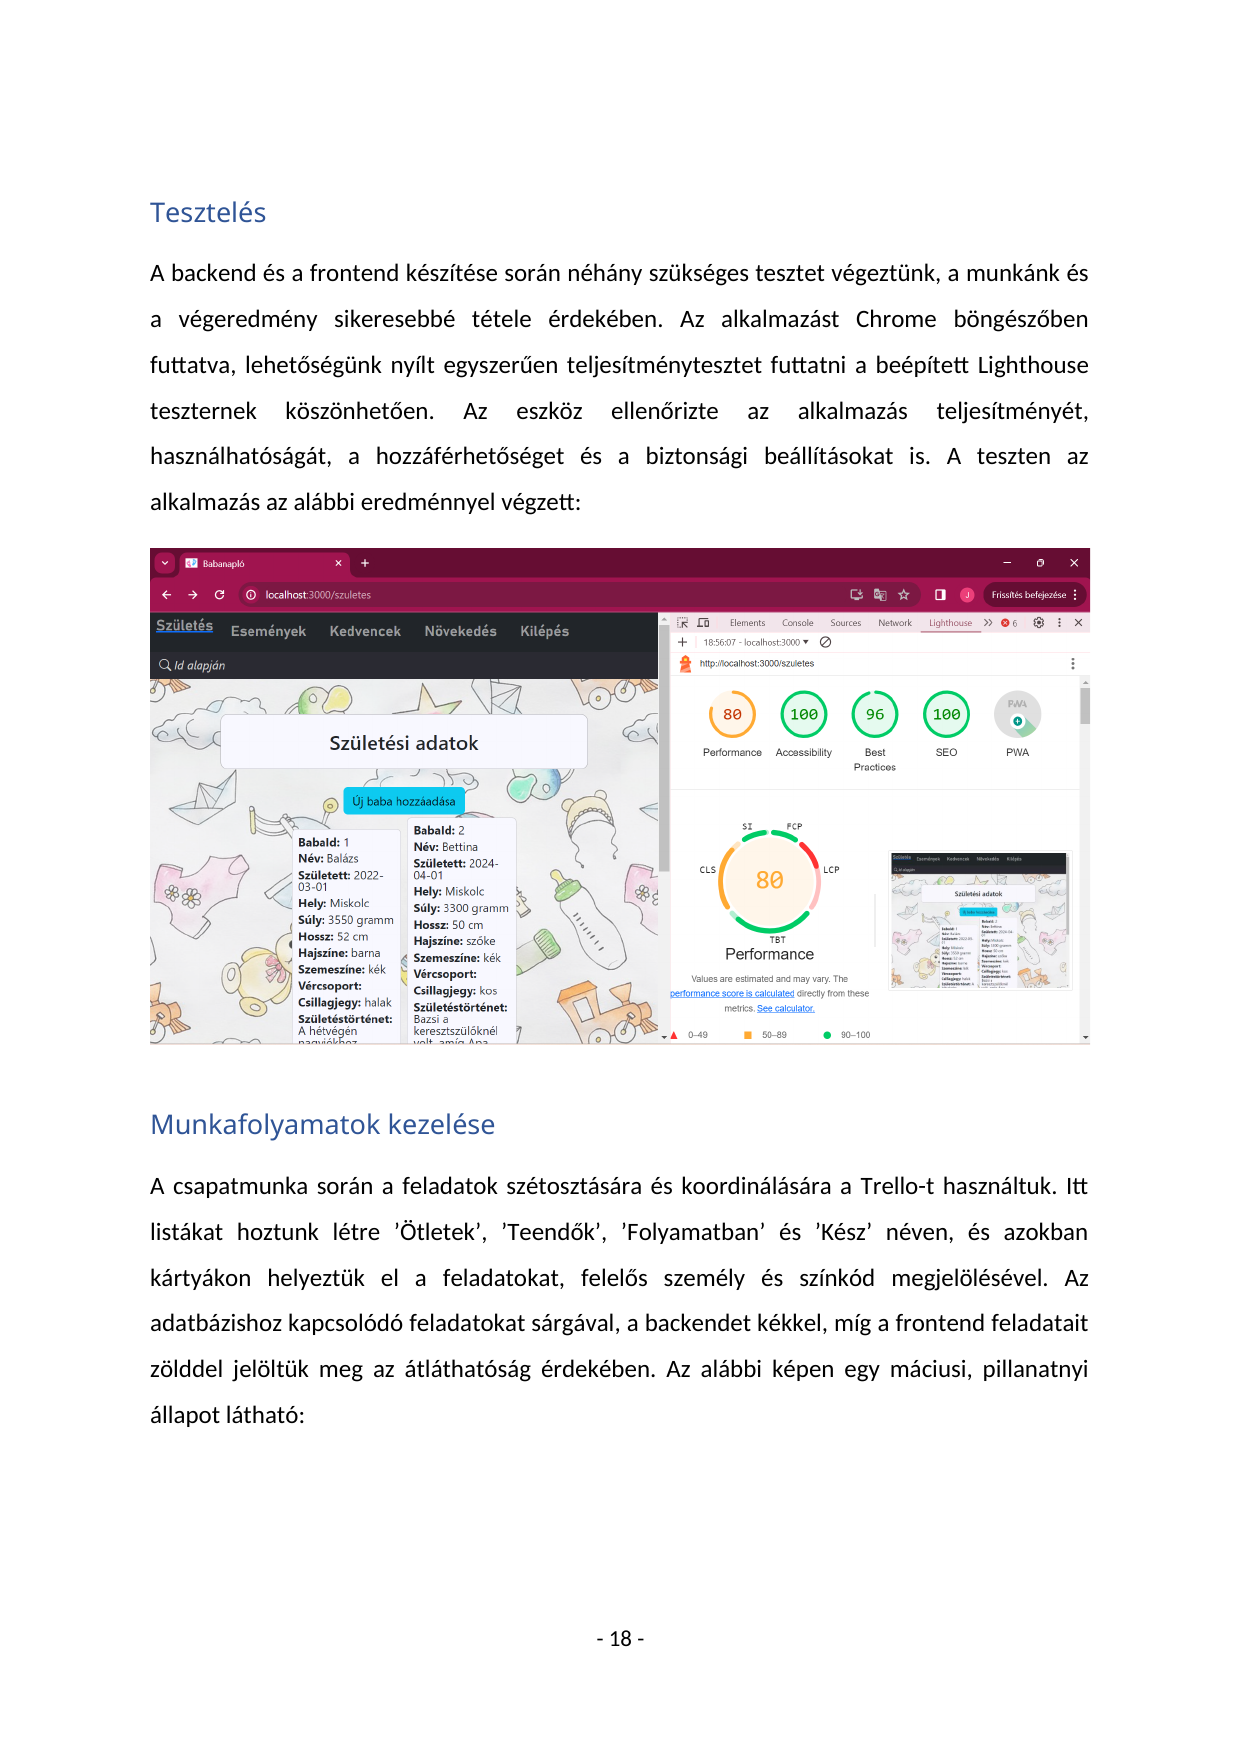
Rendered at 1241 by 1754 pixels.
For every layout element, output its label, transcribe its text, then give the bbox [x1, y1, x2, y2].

text A csapatmunka során a feladatok szétosztására és koordinálására a Trello-t használtuk. Itt listákat hoztunk létre ’Ötletek’, ’Teendők’, ’Folyamatban’ és ’Kész’ néven, és azokban kártyákon helyeztük el a feladatokat, felelős személy és színkód megjelölésével. Az adatbázishoz kapcsolódó feladatokat sárgával, a backendet kékkel, míg a frontend feladatait zölddel jelöltük meg az átláthatóság érdekében. Az alábbi képen egy máciusi, pillanatnyi állapot látható: [150, 1170, 1090, 1429]
subtitle Tesztelés [150, 193, 1090, 230]
subtitle Munkafolyamatok kezelése [150, 1106, 1090, 1143]
text A backend és a frontend készítése során néhány szükséges tesztet végeztünk, a munkánk és a végeredmény sikeresebbé tétele érdekében. Az alkalmazást Chrome böngészőben futtatva, lehetőségünk nyílt egyszerűen teljesítménytesztet futtatni a beépített Lighthouse teszternek köszönhetően. Az eszköz ellenőrizte az alkalmazás teljesítményét, használhatóságát, a hozzáférhetőséget és a biztonsági beállításokat is. A teszten az alkalmazás az alábbi eredménnyel végzett: [150, 258, 1090, 517]
picture [150, 548, 1091, 1045]
